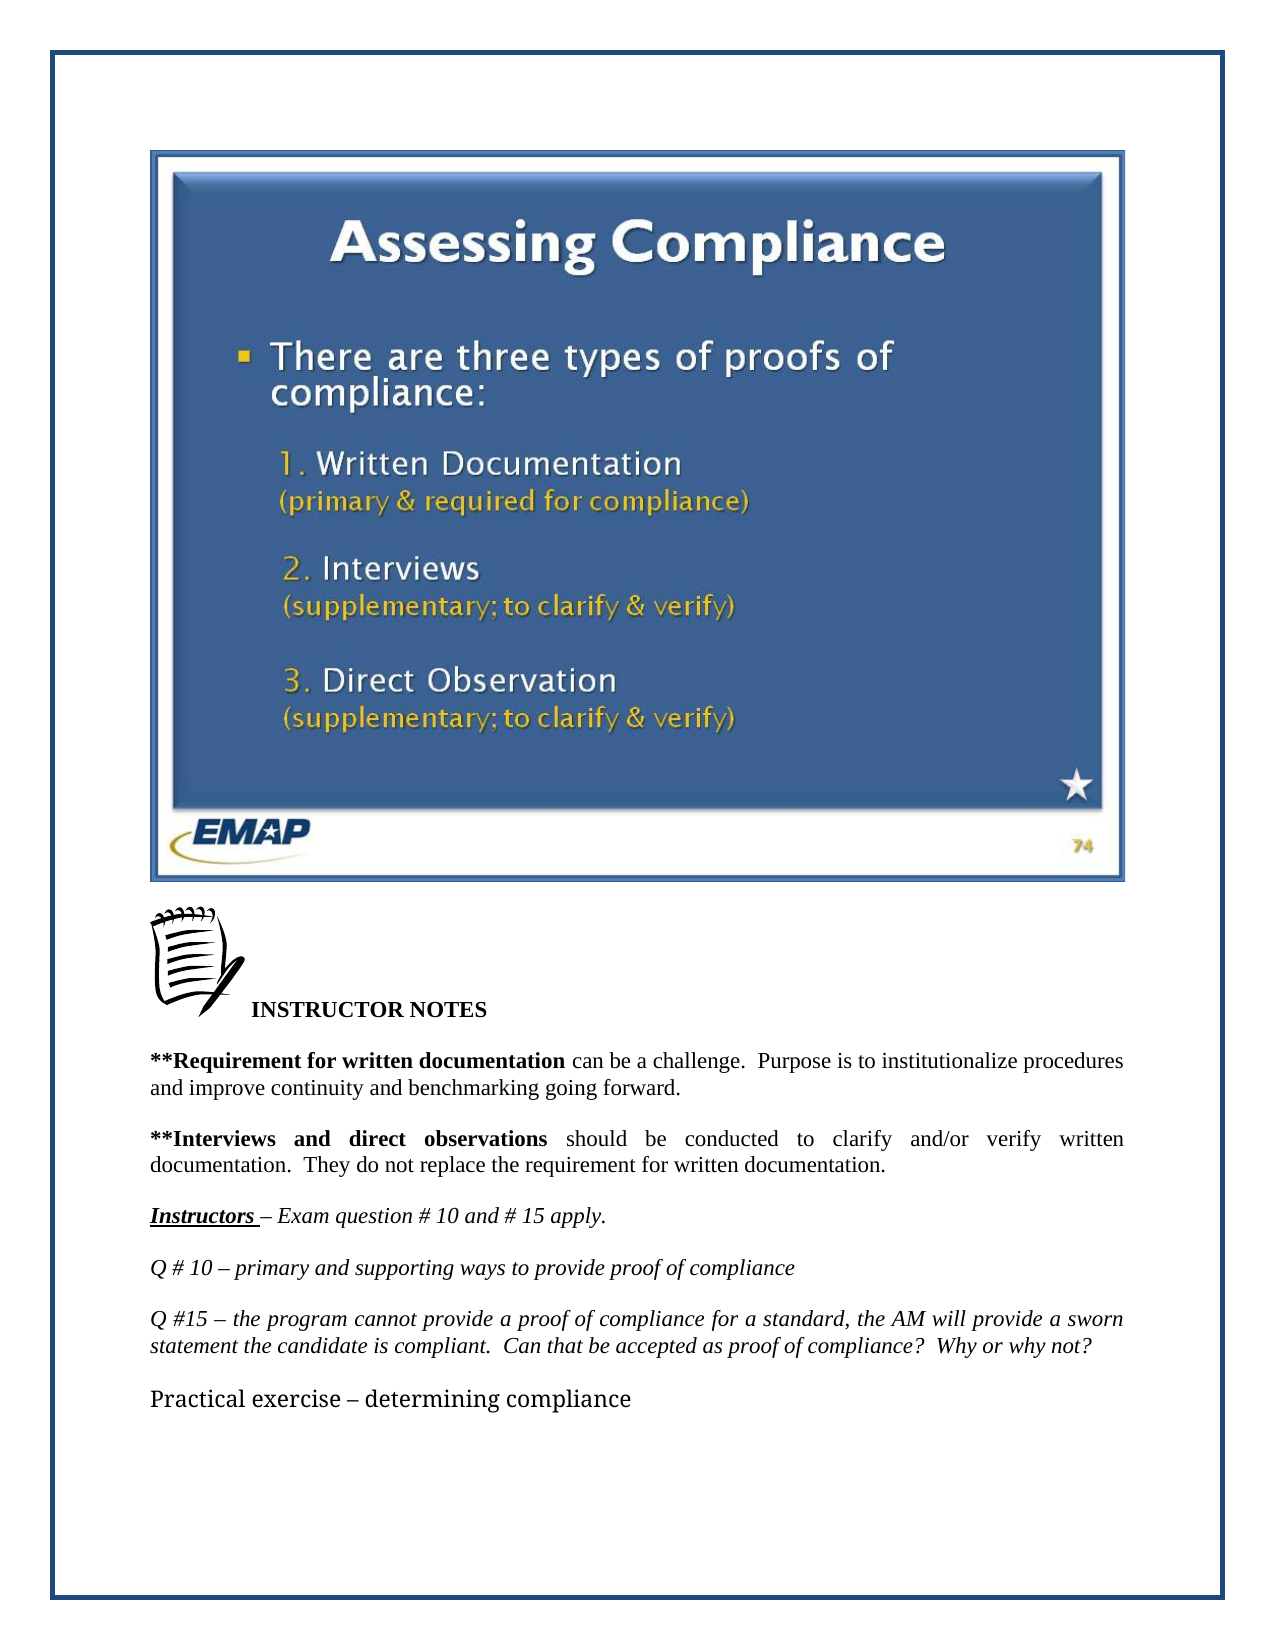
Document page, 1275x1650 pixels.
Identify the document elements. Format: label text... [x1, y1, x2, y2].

text **Interviews and direct observations should be conducted to clarify and/or verify written documentation. They do not replace the requirement for written documentation. [150, 1125, 1125, 1178]
text Instructors – Exam question # 10 and # 15 apply. [150, 1203, 1125, 1229]
picture [150, 150, 1125, 882]
text INSTRUCTOR NOTES [150, 906, 1125, 1022]
text **Requirement for written documentation can be a challenge. Purpose is to institutionalize procedures and improve continuity and benchmarking going forward. [150, 1047, 1125, 1100]
text Practical exercise – determining compliance [150, 1383, 1125, 1414]
text Q # 10 – primary and supporting ways to provide proof of compliance [150, 1254, 1125, 1280]
text Q #15 – the program cannot provide a proof of compliance for a standard, the AM will provide a sworn statement the candidate is compliant. Can that be accepted as proof of compliance? Why or why not? [150, 1305, 1125, 1358]
